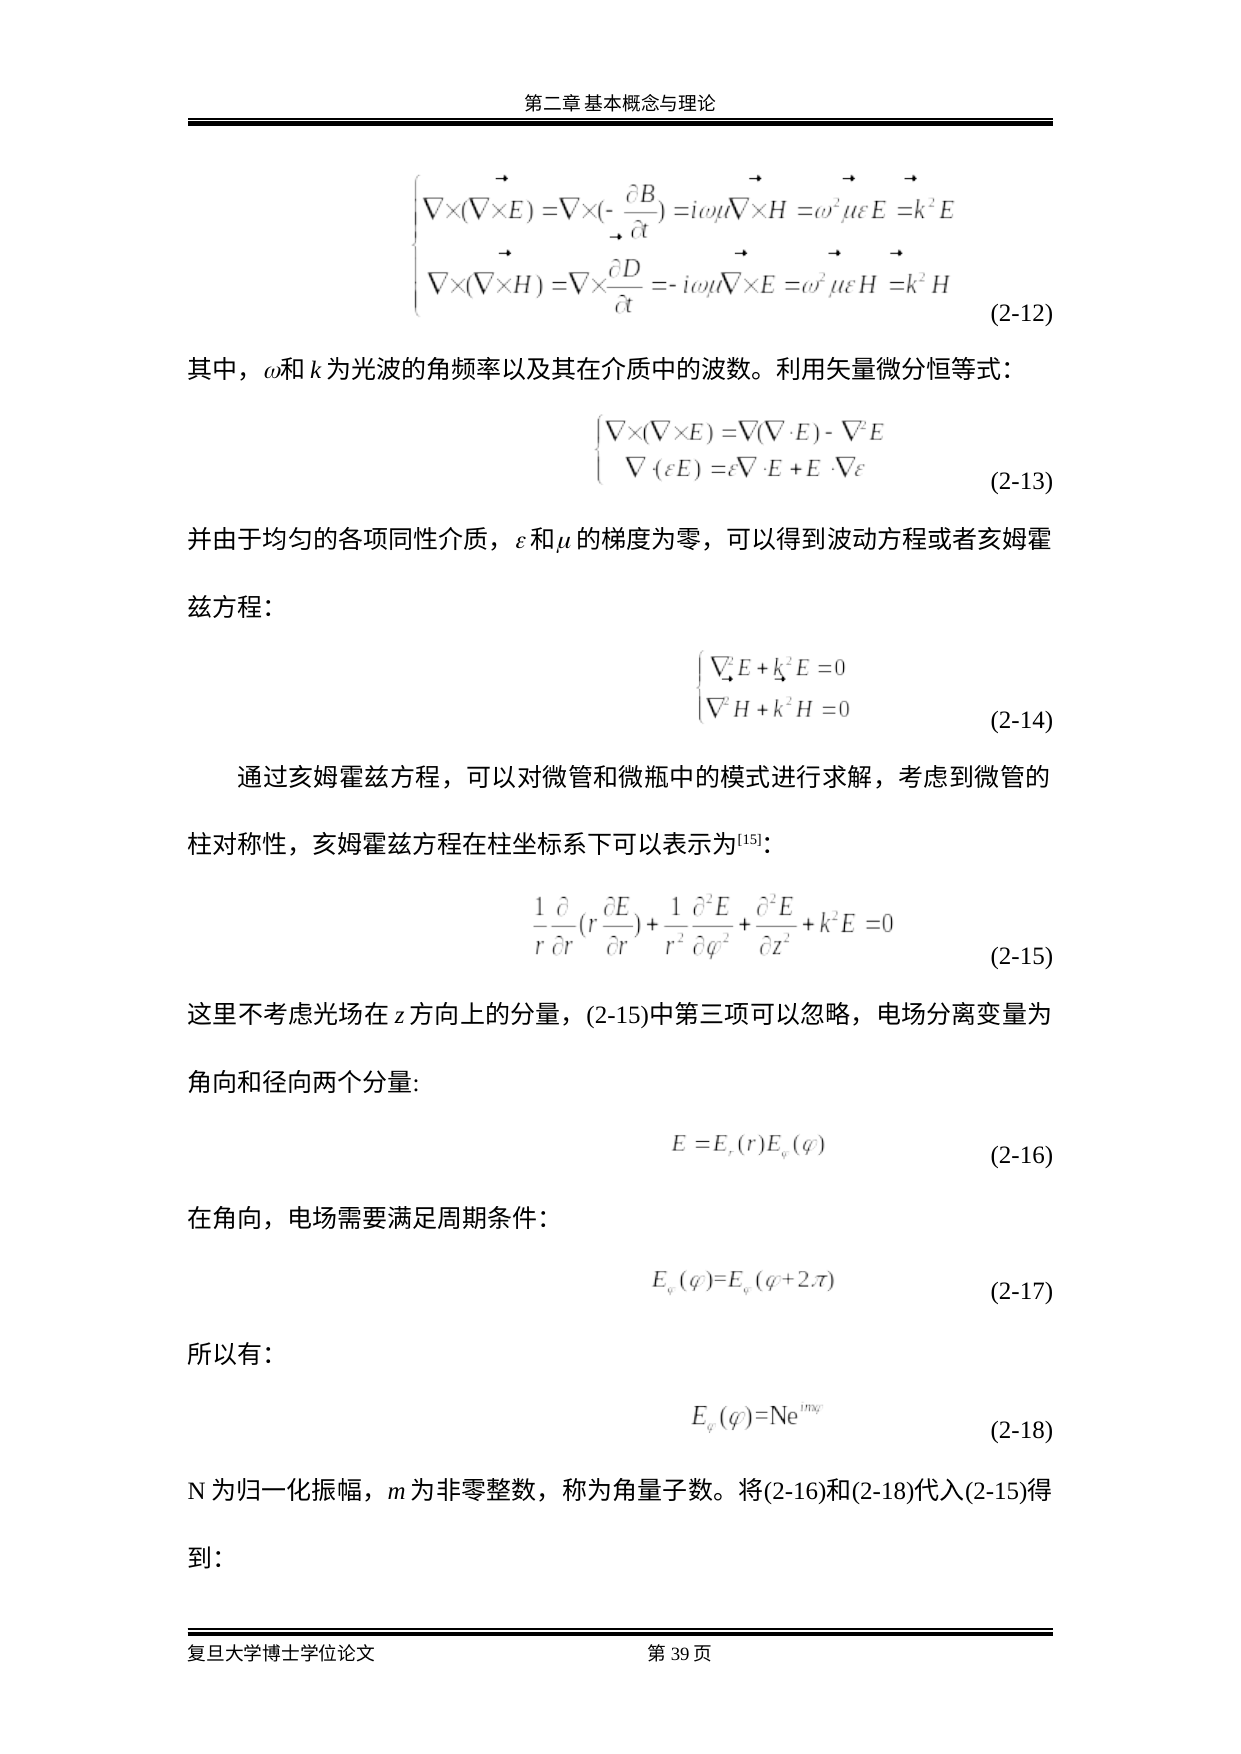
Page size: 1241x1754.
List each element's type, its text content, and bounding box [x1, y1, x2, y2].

text (2-12) [187, 164, 1053, 334]
text (2-13) [187, 402, 1053, 503]
text (2-15) [187, 877, 1053, 979]
text (2-14) [187, 639, 1053, 741]
text 这里不考虑光场在z方向上的分量，(2-15)中第三项可以忽略，电场分离变量为角向和径向两个分量: [187, 979, 1053, 1115]
text (2-18) [187, 1386, 1053, 1454]
text (2-16) [187, 1115, 1053, 1183]
text 并由于均匀的各项同性介质， 和 的梯度为零，可以得到波动方程或者亥姆霍兹方程： [187, 503, 1053, 639]
text (2-17) [187, 1251, 1053, 1318]
text N为归一化振幅，m为非零整数，称为角量子数。将(2-16)和(2-18)代入(2-15)得到： [187, 1454, 1053, 1590]
text 在角向，电场需要满足周期条件： [187, 1183, 1053, 1251]
text 其中，和k为光波的角频率以及其在介质中的波数。利用矢量微分恒等式： [187, 334, 1053, 402]
text 所以有： [187, 1318, 1053, 1386]
text 通过亥姆霍兹方程，可以对微管和微瓶中的模式进行求解，考虑到微管的柱对称性，亥姆霍兹方程在柱坐标系下可以表示为[15]： [187, 741, 1053, 877]
